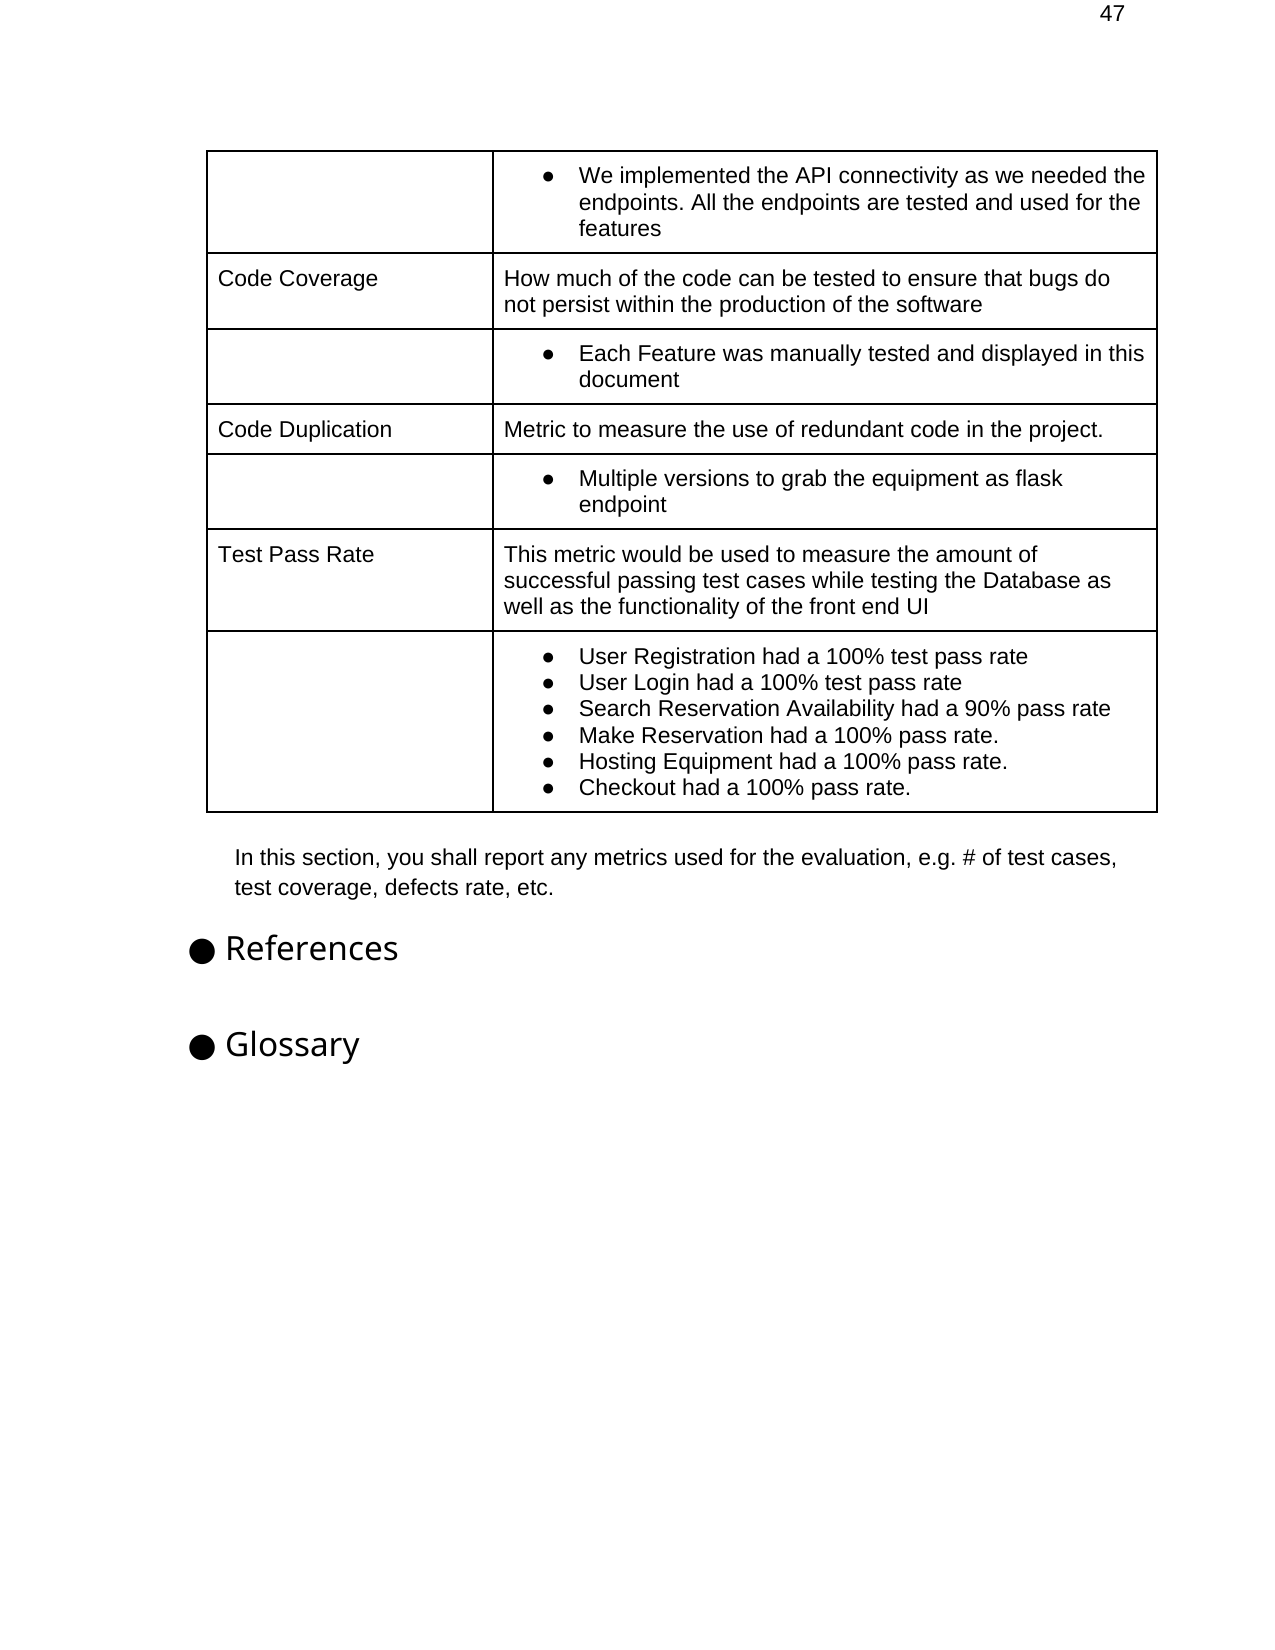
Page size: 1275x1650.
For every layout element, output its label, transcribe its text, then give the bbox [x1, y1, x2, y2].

table_cell [208, 152, 492, 252]
table_cell [208, 632, 492, 811]
table_cell Each Feature was manually tested and displayed in this document [494, 330, 1156, 403]
subtitle References [187, 925, 1125, 970]
table_cell [208, 330, 492, 403]
table_cell This metric would be used to measure the amount of successful passing test cases while testing the Database as well as the functionality of the front end UI [494, 530, 1156, 630]
text In this section, you shall report any metrics used for the evaluation, e.g. # of test cases, test coverage, defects rate, etc. [234, 843, 1125, 900]
subtitle Glossary [187, 1021, 1125, 1067]
table_cell Metric to measure the use of redundant code in the project. [494, 405, 1156, 452]
table_cell Multiple versions to grab the equipment as flask endpoint [494, 455, 1156, 528]
table_cell How much of the code can be tested to ensure that bugs do not persist within the production of the software [494, 254, 1156, 328]
table_cell [208, 455, 492, 528]
table_cell Code Duplication [208, 405, 492, 452]
table_cell User Registration had a 100% test pass rate User Login had a 100% test pass rate Search Reservation Availability had a 90% pass rate Make Reservation had a 100% pass rate. Hosting Equipment had a 100% pass rate. Checkout had a 100% pass rate. [494, 632, 1156, 811]
table_cell We implemented the API connectivity as we needed the endpoints. All the endpoints are tested and used for the features [494, 152, 1156, 252]
table_cell Test Pass Rate [208, 530, 492, 630]
table_cell Code Coverage [208, 254, 492, 328]
